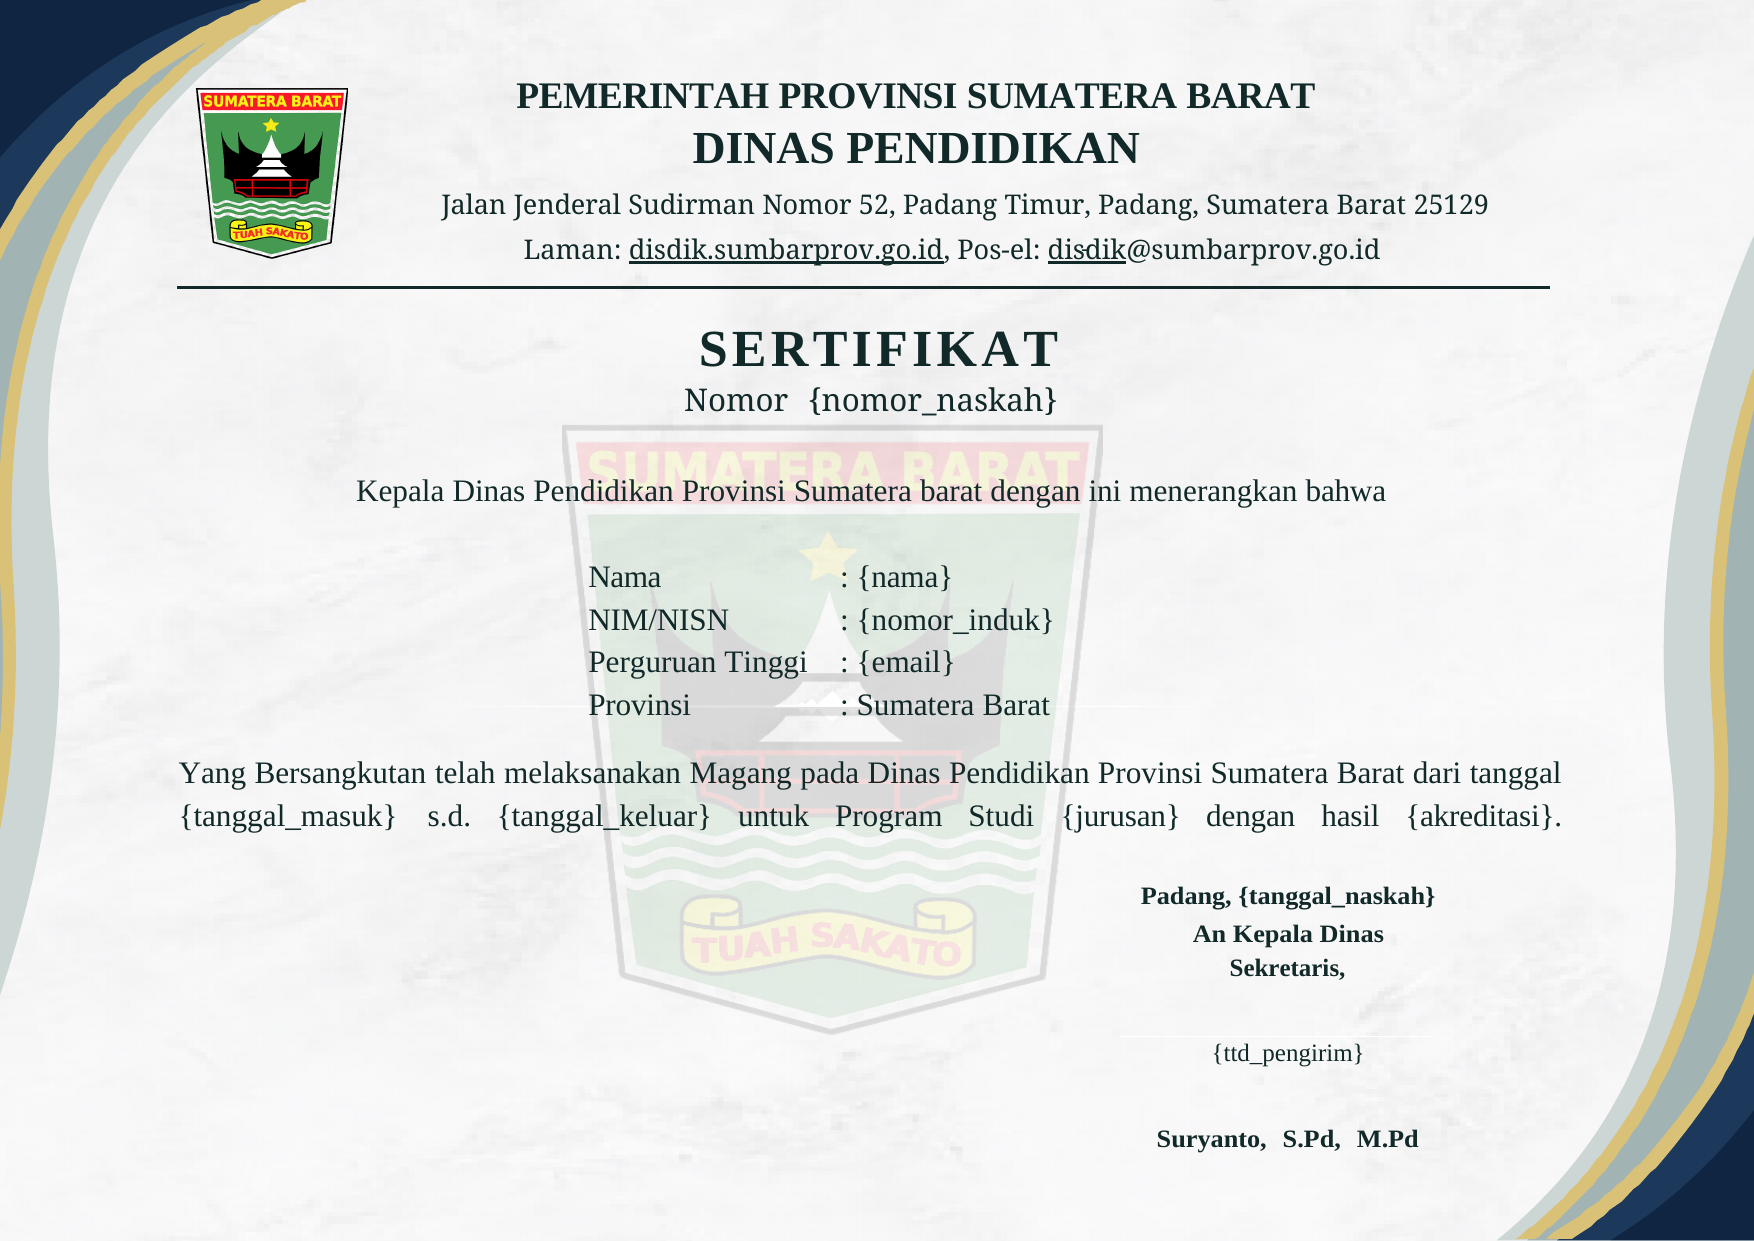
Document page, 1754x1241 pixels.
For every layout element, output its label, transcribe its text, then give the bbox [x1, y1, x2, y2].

text Jalan Jenderal Sudirman Nomor 52, Padang Timur, Padang, Sumatera Barat 25129 Laman: disdik.sumbarprov.go.id, Pos-el: disdik@sumbarprov.go.id [441, 186, 1503, 267]
text Provinsi : Sumatera Barat [588, 686, 1078, 722]
text An Kepala Dinas [1072, 919, 1504, 948]
subtitle DINAS PENDIDIKAN [692, 120, 1562, 173]
picture [0, 0, 1754, 1241]
text Suryanto, S.Pd, M.Pd [1072, 1124, 1503, 1153]
text {ttd_pengirim} [1072, 1011, 1503, 1066]
text Kepala Dinas Pendidikan Provinsi Sumatera barat dengan ini menerangkan bahwa [180, 472, 1562, 508]
text Nomor {nomor_naskah} [180, 378, 1562, 421]
text Nama : {nama} [588, 559, 1562, 594]
text Padang, {tanggal_naskah} [1072, 881, 1504, 910]
text Sekretaris, [1072, 954, 1503, 982]
text NIM/NISN : {nomor_induk} Perguruan Tinggi : {email} [588, 601, 1078, 679]
text Yang Bersangkutan telah melaksanakan Magang pada Dinas Pendidikan Provinsi Sumatera Barat dari tanggal {tanggal_masuk} s.d. {tanggal_keluar} untuk Program Studi {jurusan} dengan hasil {akreditasi}. [178, 754, 1562, 833]
title SERTIFIKAT [698, 318, 1562, 378]
text PEMERINTAH PROVINSI SUMATERA BARAT [269, 74, 1562, 117]
